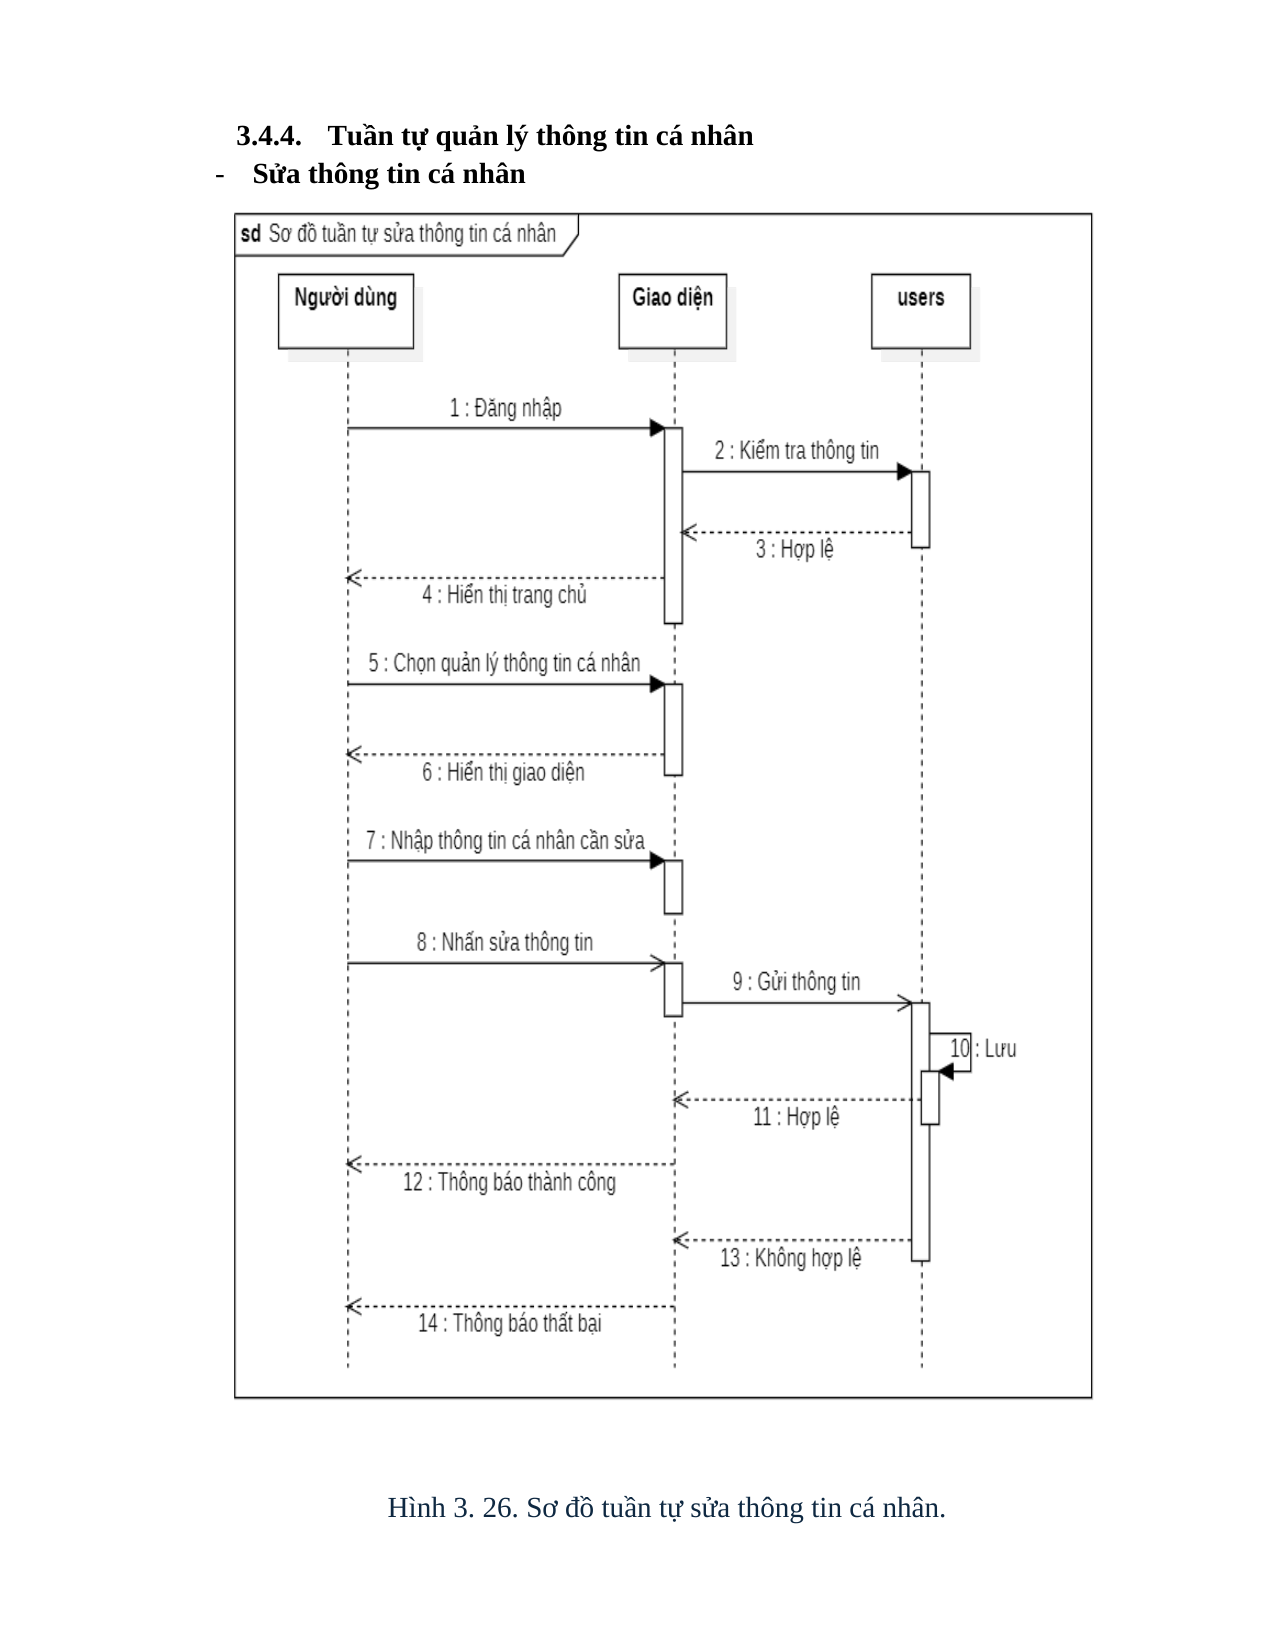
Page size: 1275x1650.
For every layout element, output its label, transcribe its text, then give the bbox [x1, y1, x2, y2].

list Tuần tự quản lý thông tin cá nhân [236, 118, 1157, 152]
text Hình 3. 26. Sơ đồ tuần tự sửa thông tin cá nhân. [177, 1490, 1157, 1524]
picture [221, 195, 1145, 1473]
list Sửa thông tin cá nhân [215, 157, 1157, 190]
